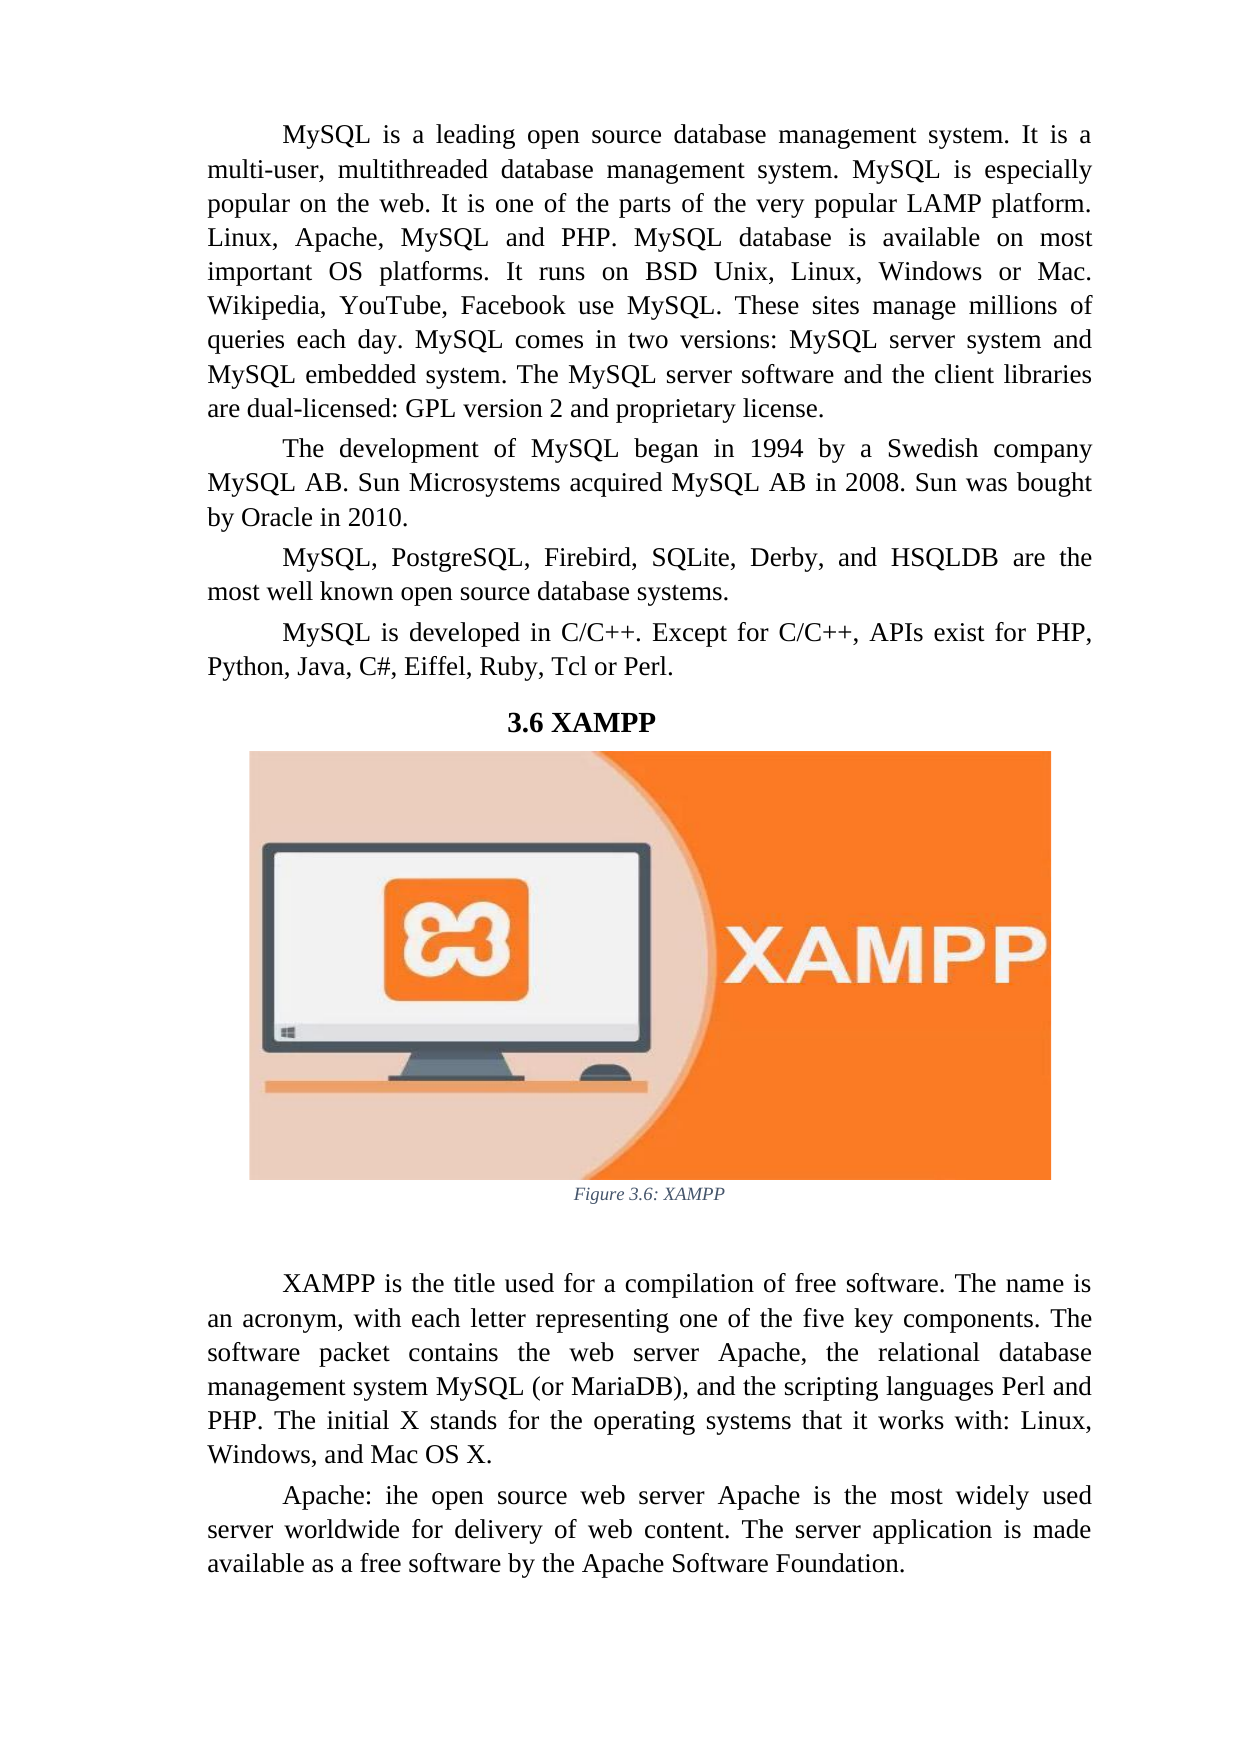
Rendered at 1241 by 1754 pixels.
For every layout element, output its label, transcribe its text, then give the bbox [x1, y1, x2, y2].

text XAMPP is the title used for a compilation of free software. The name is an acronym, with each letter representing one of the five key components. The software packet contains the web server Apache, the relational database management system MySQL (or MariaDB), and the scripting languages Perl and PHP. The initial X stands for the operating systems that it works with: Linux, Windows, and Mac OS X. [207, 1268, 1093, 1469]
text MySQL, PostgreSQL, Firebird, SQLite, Derby, and HSQLDB are the most well known open source database systems. [207, 541, 1093, 606]
text The development of MySQL began in 1994 by a Swedish company MySQL AB. Sun Microsystems acquired MySQL AB in 2008. Sun was bought by Oracle in 2010. [207, 432, 1093, 532]
subtitle 3.6 XAMPP [357, 705, 1093, 738]
text Apache: ihe open source web server Apache is the most widely used server worldwide for delivery of web content. The server application is made available as a free software by the Apache Software Foundation. [207, 1479, 1093, 1578]
text MySQL is developed in C/C++. Except for C/C++, APIs exist for PHP, Python, Java, C#, Eiffel, Ruby, Tcl or Perl. [207, 616, 1093, 681]
picture [249, 751, 1052, 1180]
text MySQL is a leading open source database management system. It is a multi-user, multithreaded database management system. MySQL is especially popular on the web. It is one of the parts of the very popular LAMP platform. Linux, Apache, MySQL and PHP. MySQL database is available on most important OS platforms. It runs on BSD Unix, Linux, Windows or Mac. Wikipedia, YouTube, Facebook use MySQL. These sites manage millions of queries each day. MySQL comes in two versions: MySQL server system and MySQL embedded system. The MySQL server software and the client libraries are dual-licensed: GPL version 2 and proprietary license. [207, 118, 1093, 423]
text Figure 3.6: XAMPP [207, 1183, 1093, 1204]
